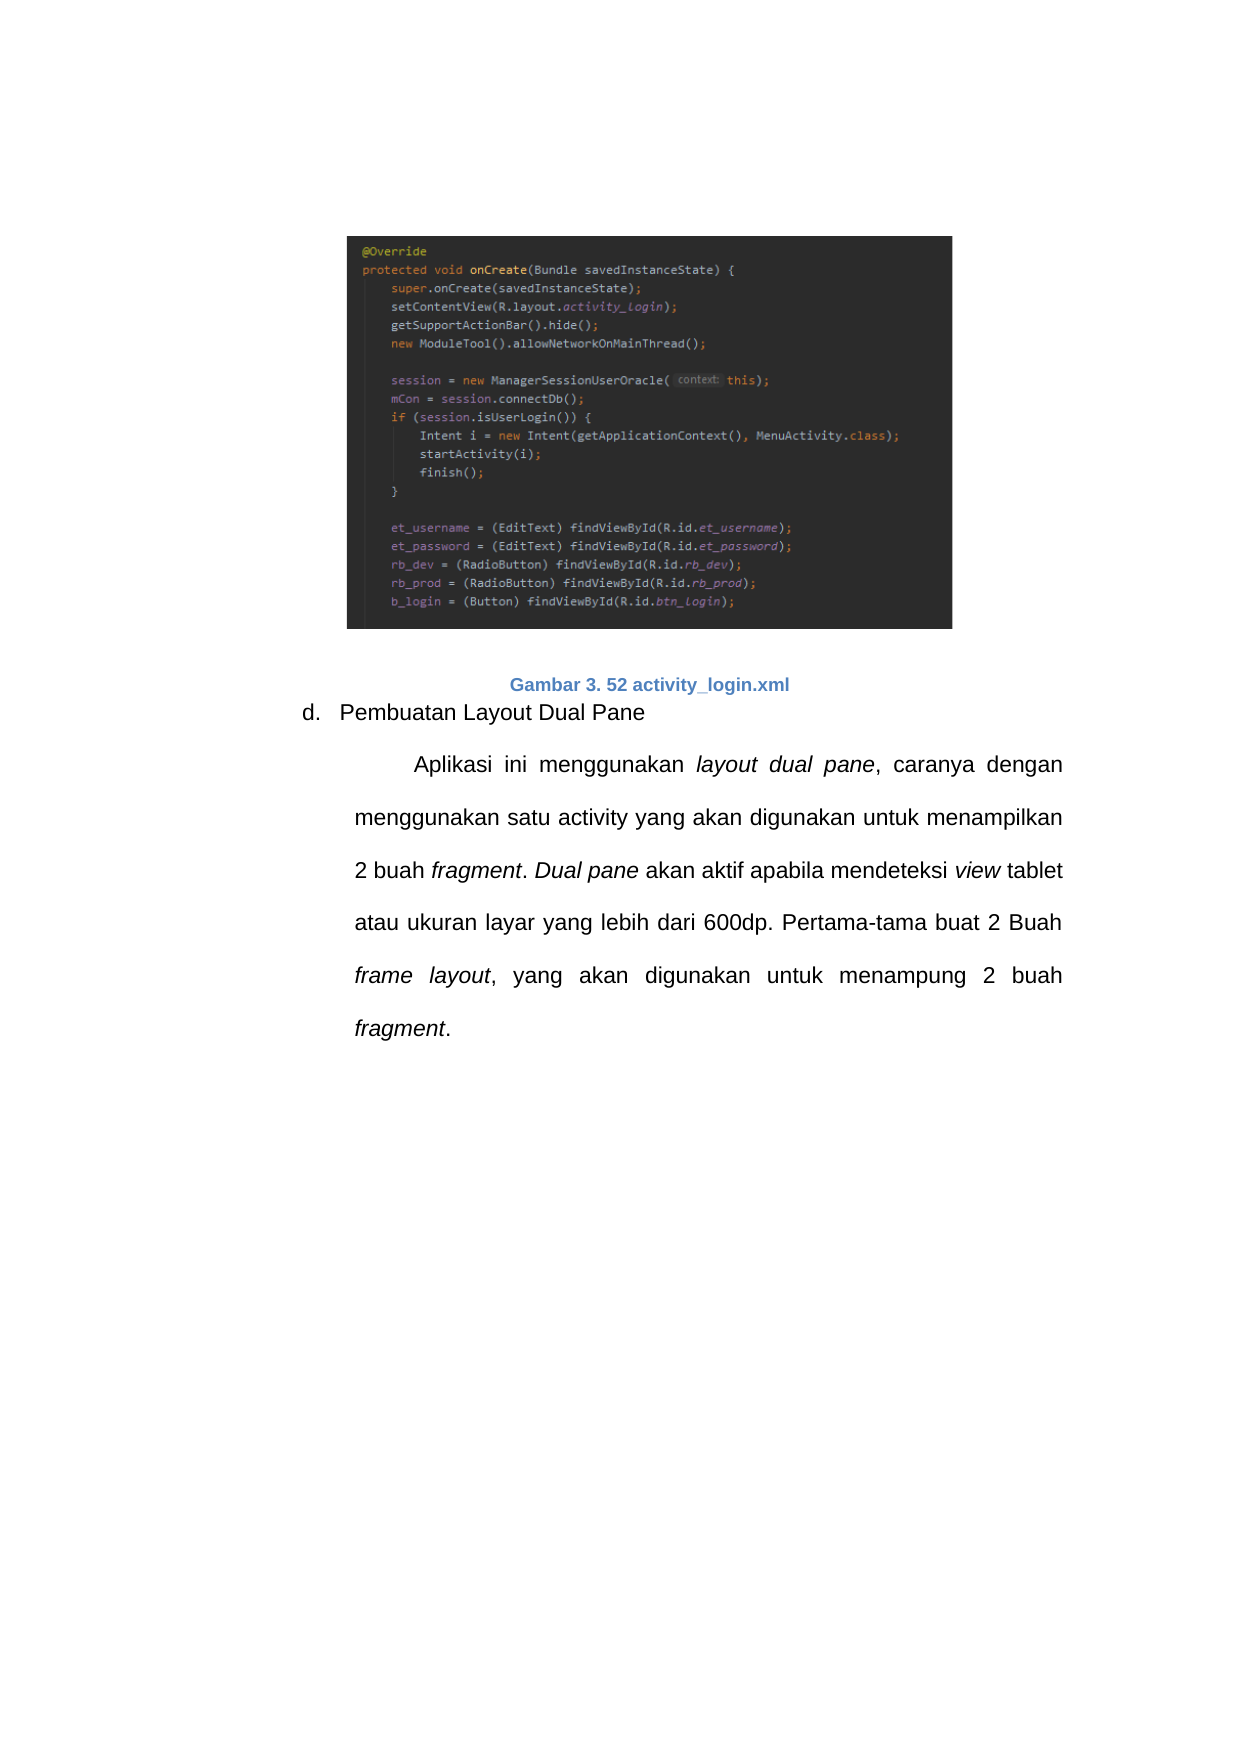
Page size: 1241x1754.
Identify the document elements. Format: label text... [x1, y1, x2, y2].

text Gambar 3. 52 activity_login.xml [236, 674, 1063, 695]
picture [346, 236, 953, 629]
list Pembuatan Layout Dual Pane [302, 698, 1063, 725]
text Aplikasi ini menggunakan layout dual pane, caranya dengan menggunakan satu activity yang akan digunakan untuk menampilkan 2 buah fragment. Dual pane akan aktif apabila mendeteksi view tablet atau ukuran layar yang lebih dari 600dp. Pertama-tama buat 2 Buah frame layout, yang akan digunakan untuk menampung 2 buah fragment. [354, 751, 1063, 1041]
